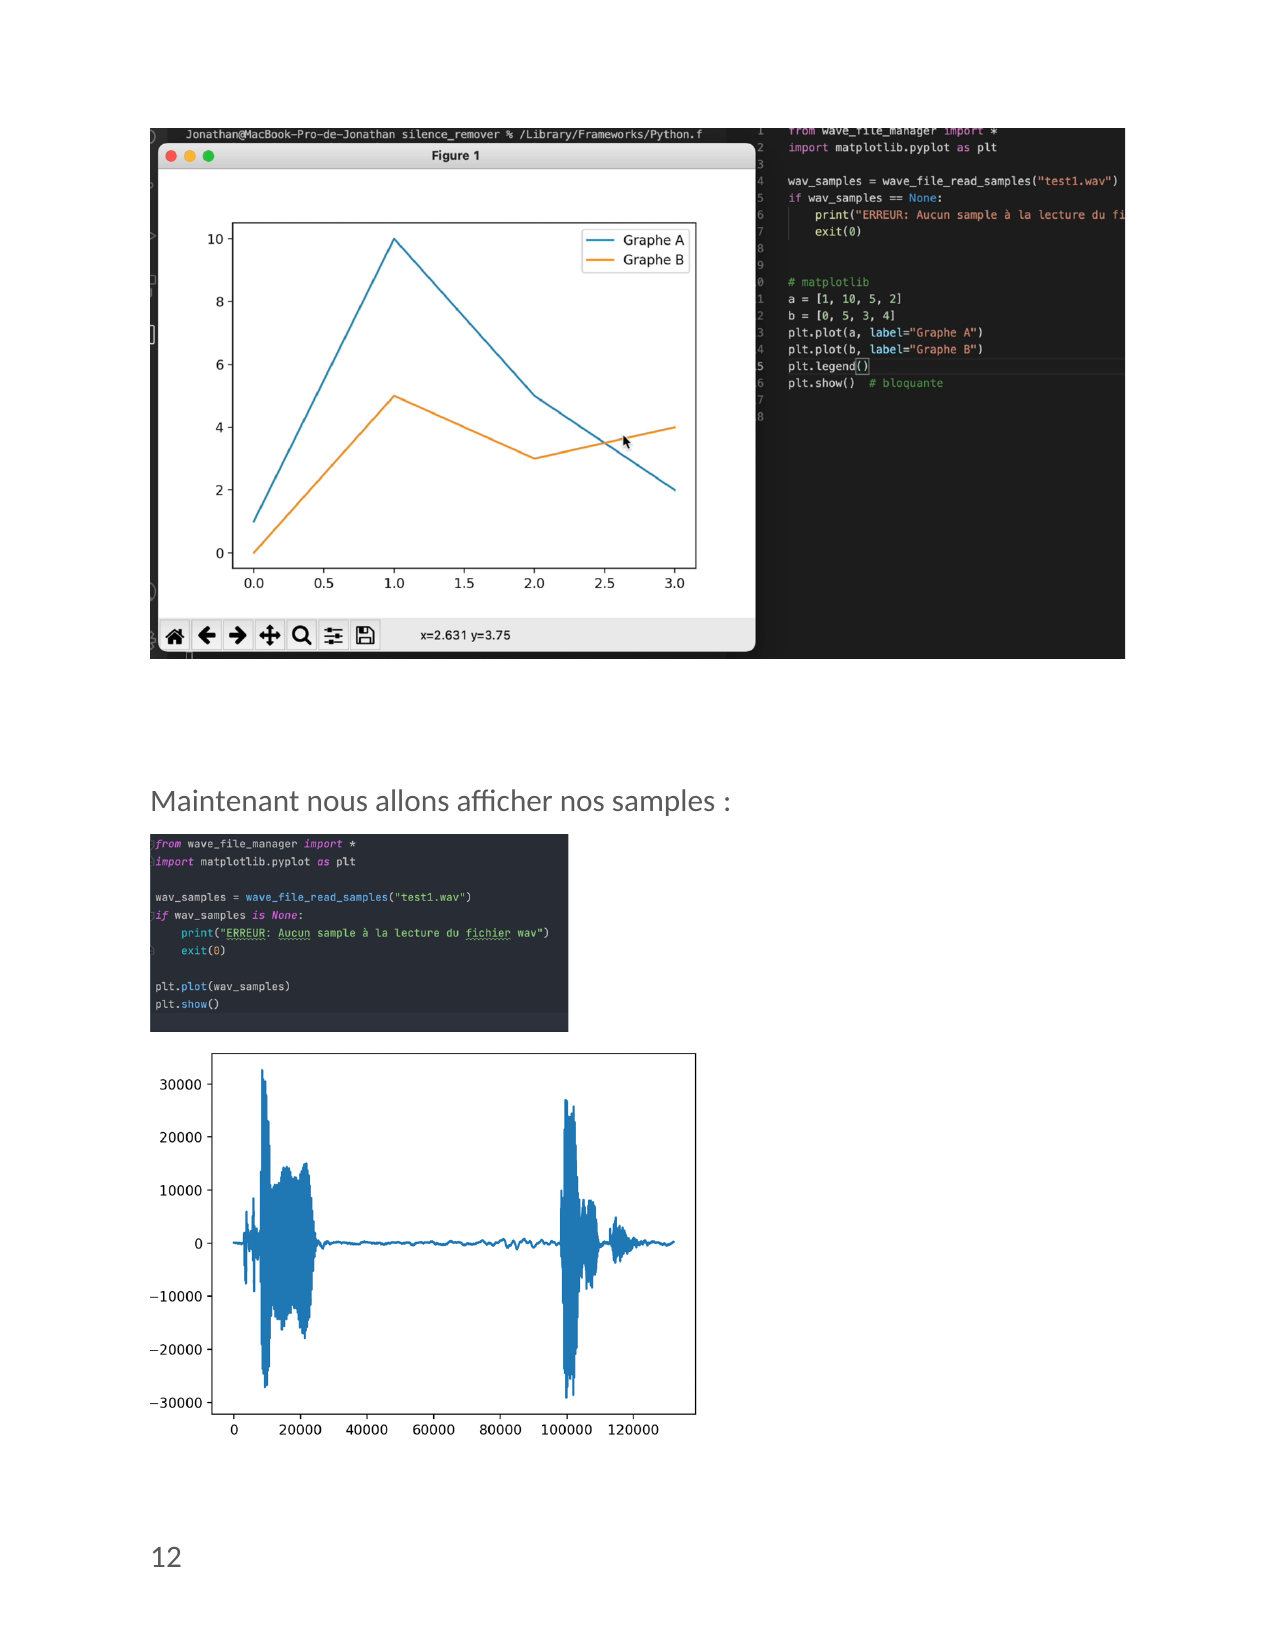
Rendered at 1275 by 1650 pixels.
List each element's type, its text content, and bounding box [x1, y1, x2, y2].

picture [150, 128, 1125, 659]
picture [150, 1034, 716, 1454]
text Maintenant nous allons afficher nos samples : [150, 781, 1125, 819]
picture [150, 834, 569, 1032]
